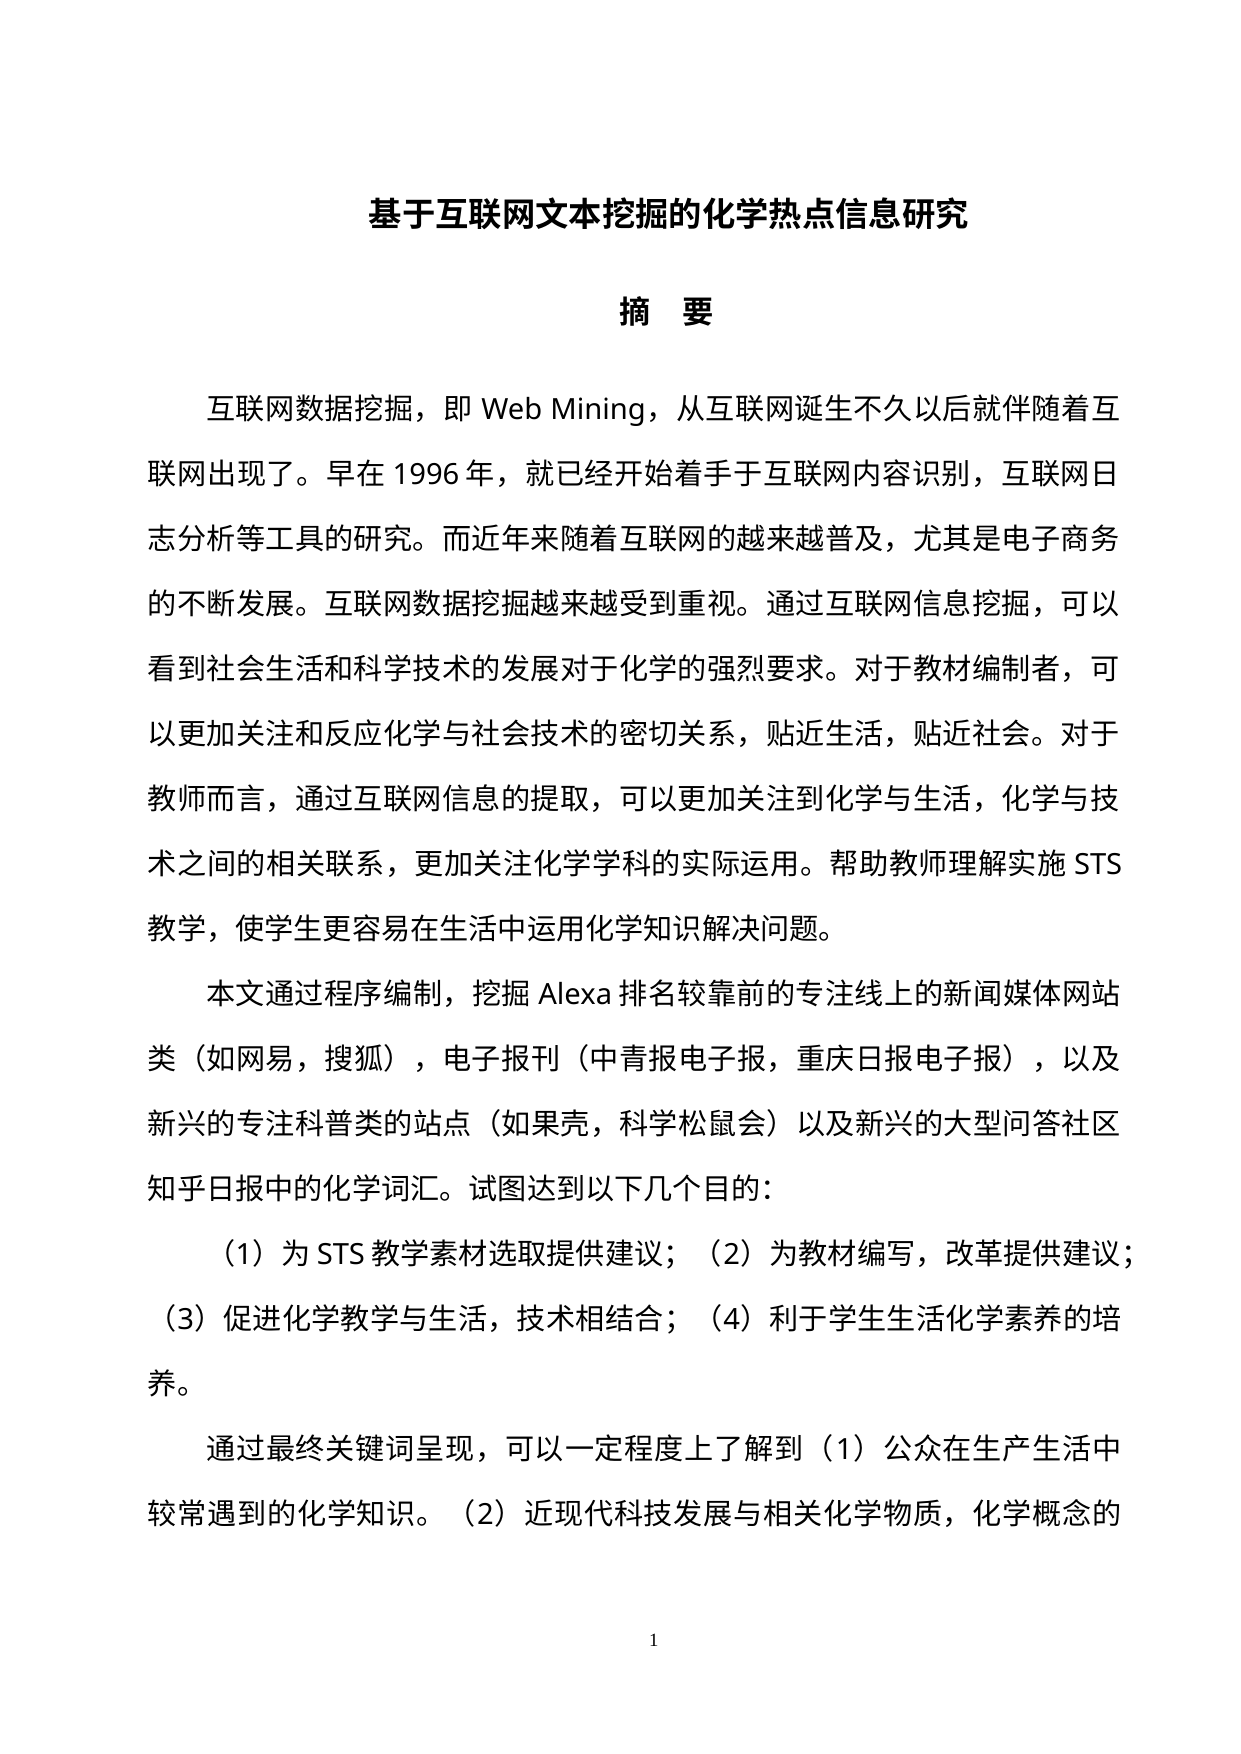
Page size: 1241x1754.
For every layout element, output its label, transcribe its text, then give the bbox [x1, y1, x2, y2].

text 互联网数据挖掘，即 Web Mining，从互联网诞生不久以后就伴随着互联网出现了。早在1996年，就已经开始着手于互联网内容识别，互联网日志分析等工具的研究。而近年来随着互联网的越来越普及，尤其是电子商务的不断发展。互联网数据挖掘越来越受到重视。通过互联网信息挖掘，可以看到社会生活和科学技术的发展对于化学的强烈要求。对于教材编制者，可以更加关注和反应化学与社会技术的密切关系，贴近生活，贴近社会。对于教师而言，通过互联网信息的提取，可以更加关注到化学与生活，化学与技术之间的相关联系，更加关注化学学科的实际运用。帮助教师理解实施STS教学，使学生更容易在生活中运用化学知识解决问题。 [148, 374, 1122, 959]
text （1）为STS教学素材选取提供建议；（2）为教材编写，改革提供建议；（3）促进化学教学与生活，技术相结合；（4）利于学生生活化学素养的培养。 [148, 1219, 1122, 1414]
title 基于互联网文本挖掘的化学热点信息研究 [148, 179, 1122, 244]
title 摘 要 [148, 277, 1122, 342]
text 本文通过程序编制，挖掘Alexa排名较靠前的专注线上的新闻媒体网站类（如网易，搜狐），电子报刊（中青报电子报，重庆日报电子报），以及新兴的专注科普类的站点（如果壳，科学松鼠会）以及新兴的大型问答社区知乎日报中的化学词汇。试图达到以下几个目的： [148, 959, 1122, 1219]
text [148, 1414, 1122, 1544]
